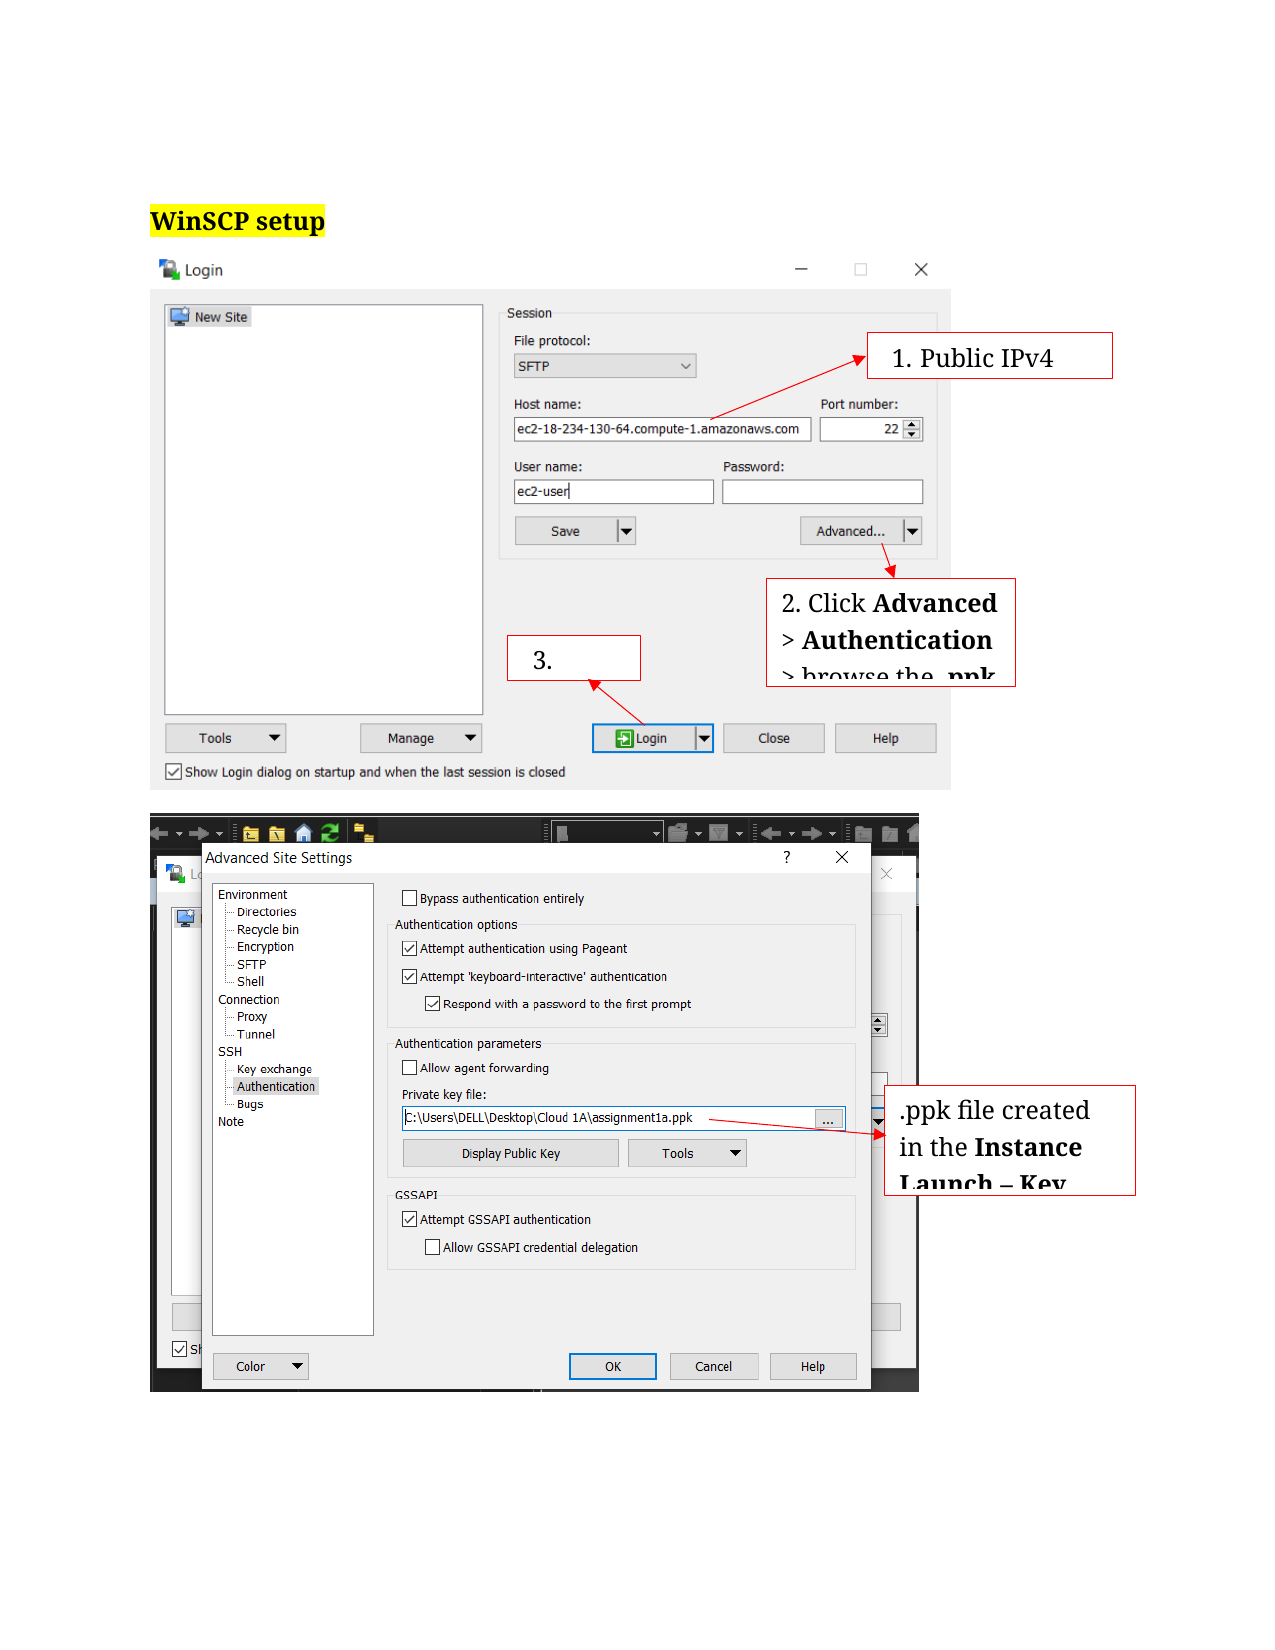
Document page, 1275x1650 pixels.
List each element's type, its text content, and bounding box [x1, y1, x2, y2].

list WinSCP setup [150, 203, 1125, 237]
picture [150, 251, 951, 790]
picture [150, 813, 919, 1392]
